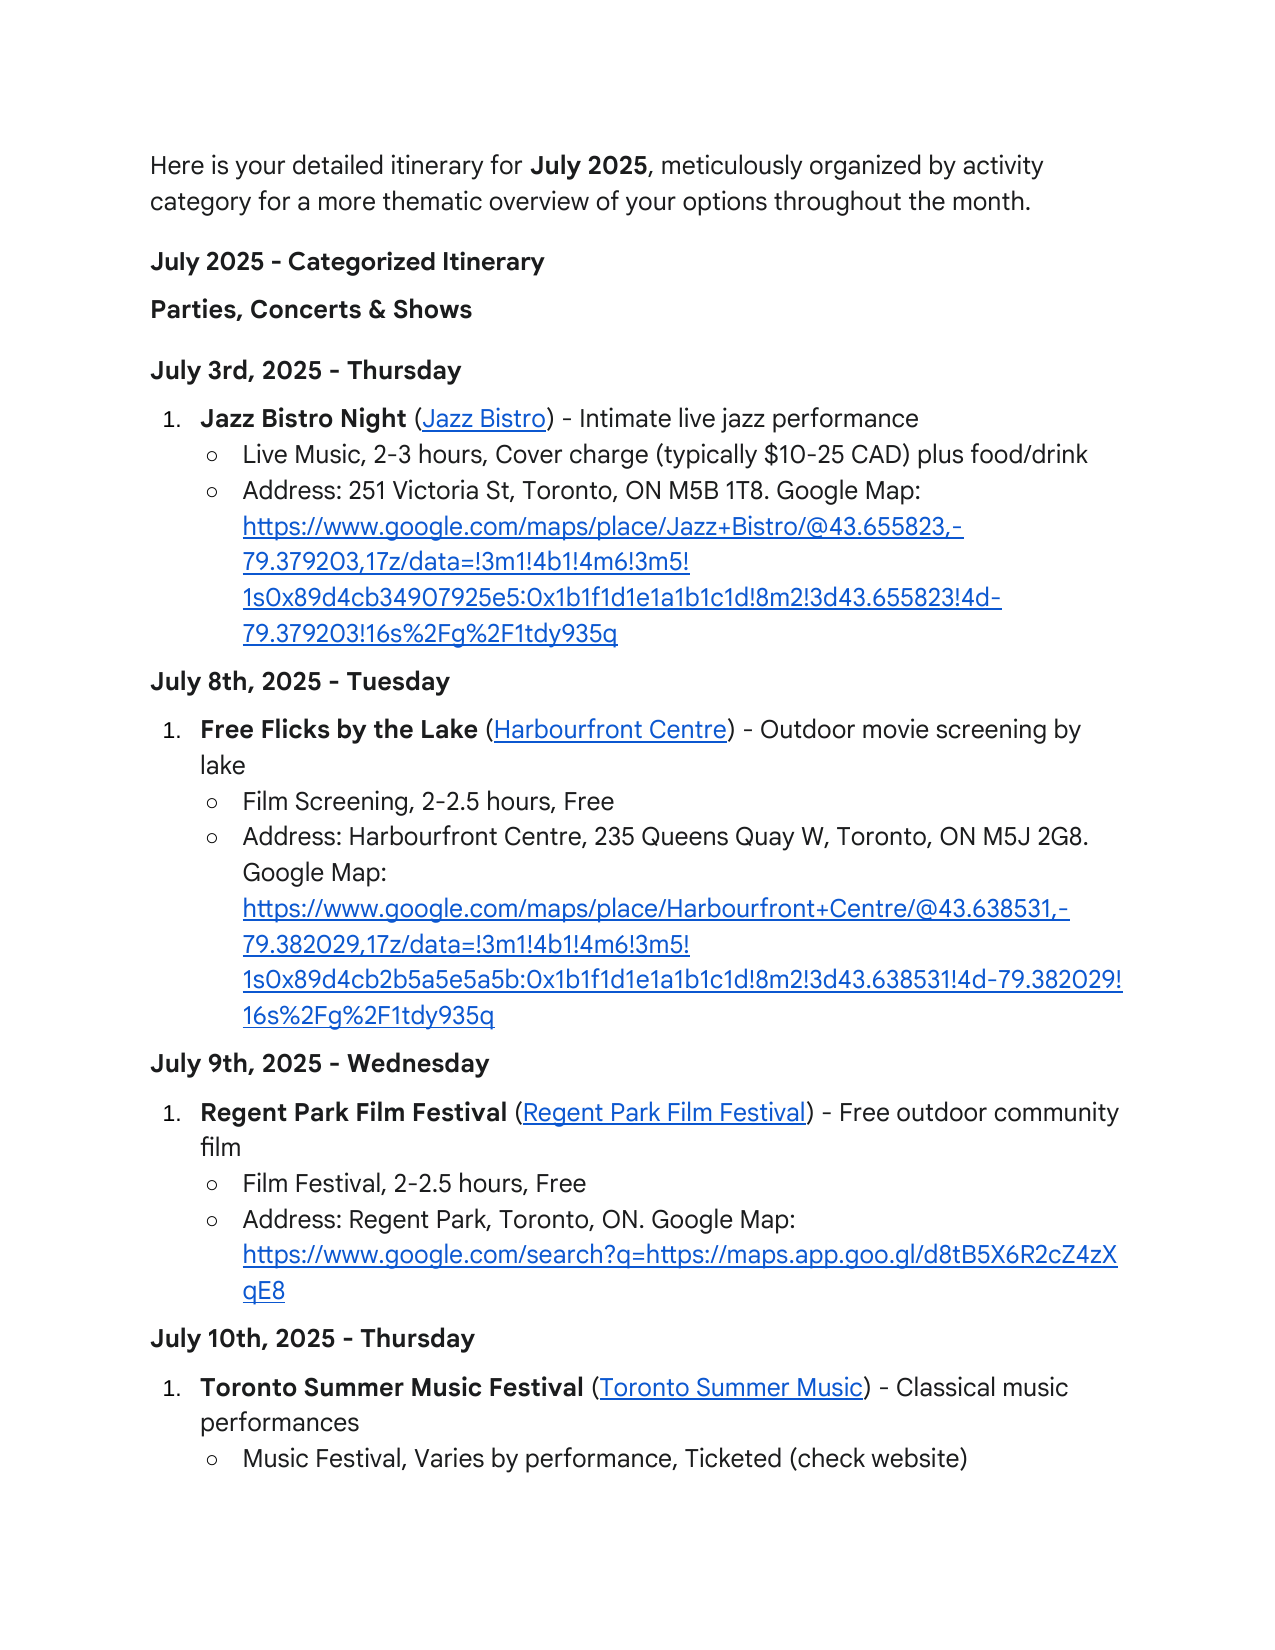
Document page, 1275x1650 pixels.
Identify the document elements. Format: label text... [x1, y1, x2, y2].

list Free Flicks by the Lake (Harbourfront Centre) - Outdoor movie screening by lake [162, 714, 1125, 782]
list Film Festival, 2-2.5 hours, Free [205, 1168, 1125, 1199]
text Here is your detailed itinerary for July 2025, meticulously organized by activity category for a more thematic overview of your options throughout the month. [150, 150, 1125, 217]
list Live Music, 2-3 hours, Cover charge (typically $10-25 CAD) plus food/drink [205, 439, 1125, 471]
list Address: Harbourfront Centre, 235 Queens Quay W, Toronto, ON M5J 2G8. Google Map: https://www.google.com/maps/place/Harbourfront+Centre/@43.638531,-79.382029,17z/data=!3m1!4b1!4m6!3m5!1s0x89d4cb2b5a5e5a5b:0x1b1f1d1e1a1b1c1d!8m2!3d43.638531!4d-79.382029!16s%2Fg%2F1tdy935q [205, 822, 1125, 1032]
text July 3rd, 2025 - Thursday [150, 355, 1125, 387]
text July 10th, 2025 - Thursday [150, 1324, 1125, 1355]
text Parties, Concerts & Shows [150, 295, 1125, 326]
list Jazz Bistro Night (Jazz Bistro) - Intimate live jazz performance [162, 404, 1125, 435]
list Address: Regent Park, Toronto, ON. Google Map: https://www.google.com/search?q=https://maps.app.goo.gl/d8tB5X6R2cZ4zXqE8 [205, 1204, 1125, 1307]
list Toronto Summer Music Festival (Toronto Summer Music) - Classical music performances [162, 1372, 1125, 1439]
list Music Festival, Varies by performance, Ticketed (check website) [205, 1443, 1125, 1475]
list Address: 251 Victoria St, Toronto, ON M5B 1T8. Google Map: https://www.google.com/maps/place/Jazz+Bistro/@43.655823,-79.379203,17z/data=!3m1!4b1!4m6!3m5!1s0x89d4cb34907925e5:0x1b1f1d1e1a1b1c1d!8m2!3d43.655823!4d-79.379203!16s%2Fg%2F1tdy935q [205, 475, 1125, 649]
list Regent Park Film Festival (Regent Park Film Festival) - Free outdoor community film [162, 1097, 1125, 1164]
text July 9th, 2025 - Wednesday [150, 1048, 1125, 1080]
subtitle July 2025 - Categorized Itinerary [150, 246, 1125, 278]
text July 8th, 2025 - Tuesday [150, 666, 1125, 698]
list Film Screening, 2-2.5 hours, Free [205, 786, 1125, 817]
